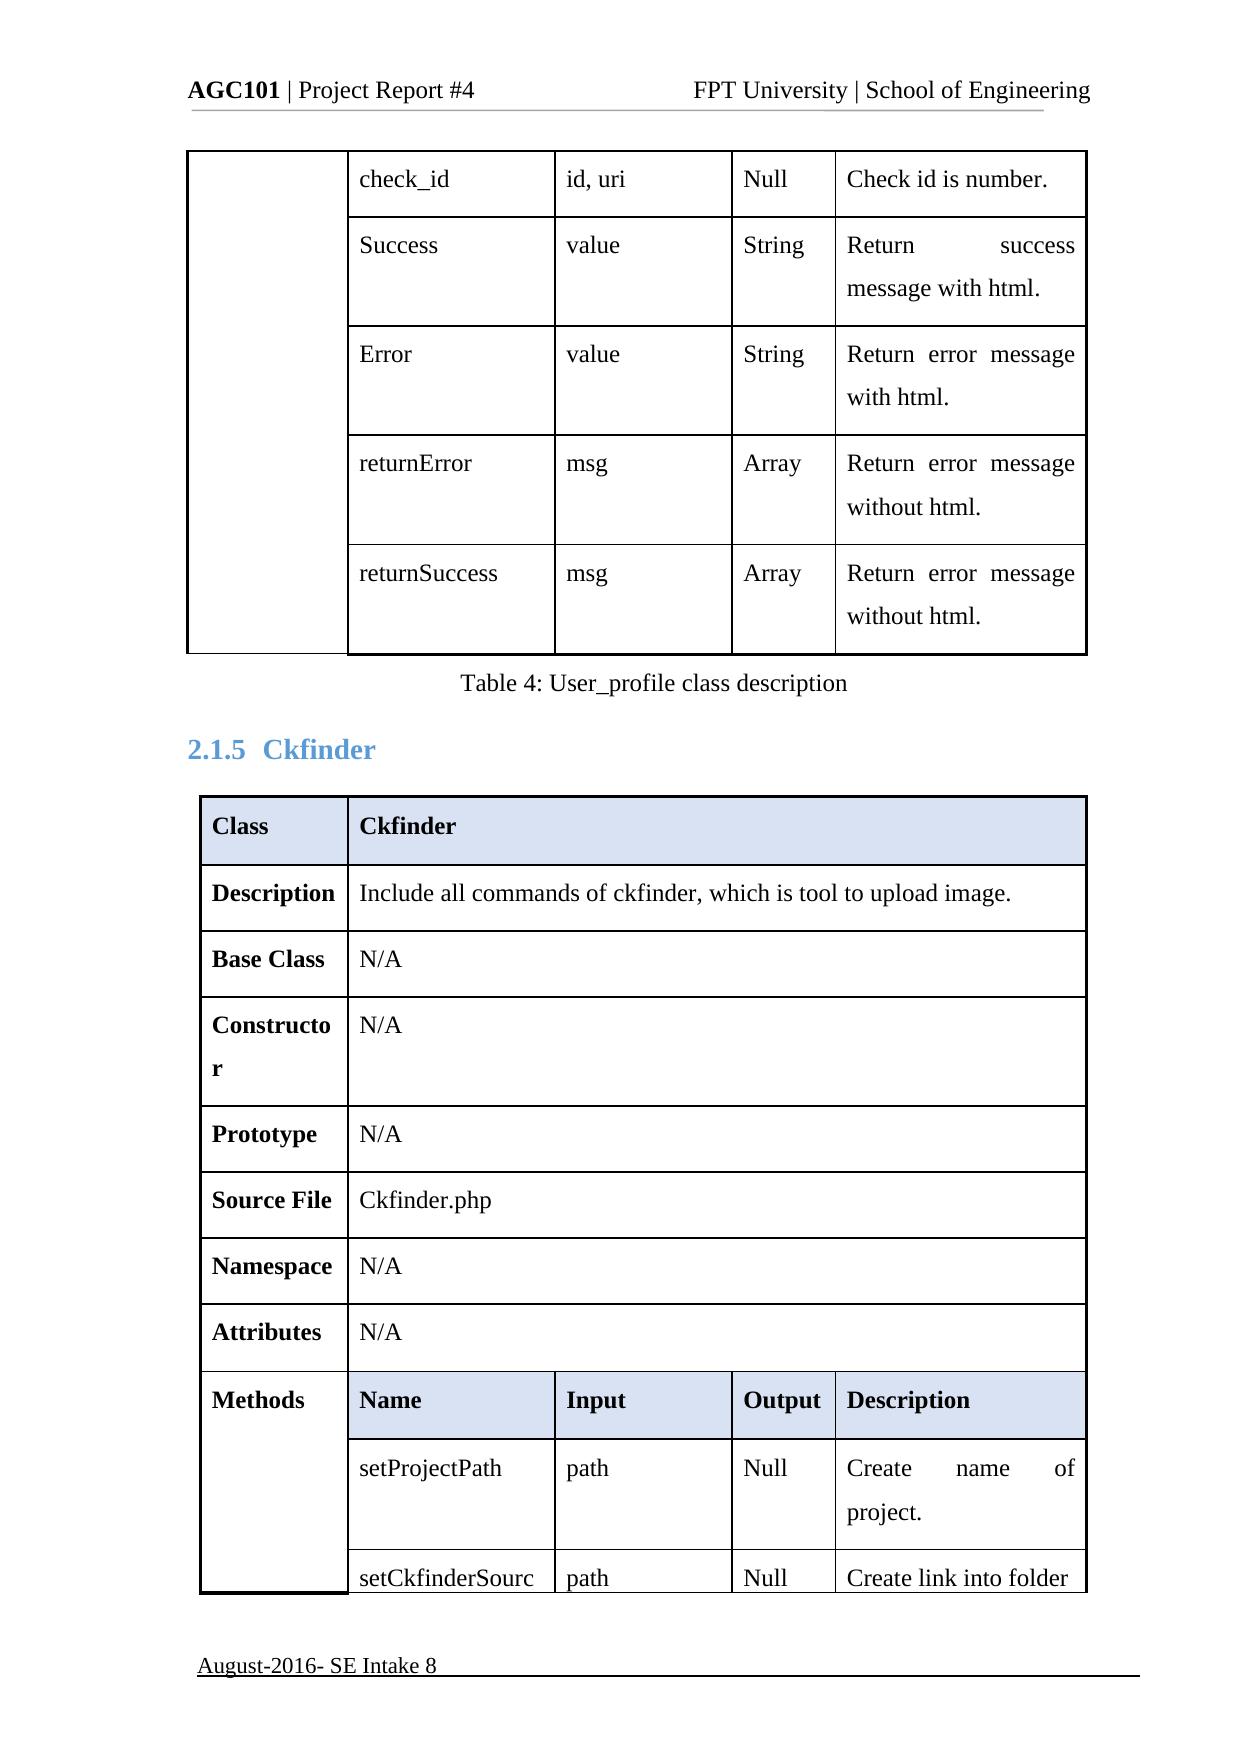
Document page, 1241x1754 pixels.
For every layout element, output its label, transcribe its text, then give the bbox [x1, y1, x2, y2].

table_cell Array [733, 436, 835, 543]
table_cell String [733, 218, 835, 325]
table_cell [349, 1550, 554, 1591]
table_cell String [733, 327, 835, 434]
table_cell Null [733, 1440, 835, 1549]
table_cell Include all commands of ckfinder, which is tool to upload image. [349, 866, 1085, 930]
table_cell value [556, 218, 731, 325]
table_cell Namespace [202, 1239, 347, 1303]
table_cell returnError [349, 436, 554, 543]
table_cell N/A [349, 998, 1085, 1105]
table_cell Success [349, 218, 554, 325]
table_cell msg [556, 436, 731, 543]
table_cell Name [349, 1372, 554, 1438]
table_cell Description [202, 866, 347, 930]
table_cell path [556, 1440, 731, 1549]
table_cell Return success message with html. [836, 218, 1085, 325]
table_cell Source File [202, 1173, 347, 1237]
table_cell N/A [349, 1239, 1085, 1303]
subtitle Ckfinder [187, 732, 1120, 766]
table_cell Description [836, 1372, 1085, 1438]
table_cell Null [733, 1550, 835, 1591]
table_cell Output [733, 1372, 835, 1438]
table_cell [836, 1550, 1085, 1591]
table_header Ckfinder [349, 798, 1085, 864]
table_cell Input [556, 1372, 731, 1438]
text Table 4: User_profile class description [187, 668, 1120, 697]
table_cell Null [733, 152, 835, 216]
table_cell Methods [202, 1372, 347, 1591]
table_cell check_id [349, 152, 554, 216]
table_cell msg [556, 545, 731, 653]
table_cell N/A [349, 1305, 1085, 1371]
table_cell Return error message with html. [836, 327, 1085, 434]
table_cell Attributes [202, 1305, 347, 1371]
table_cell returnSuccess [349, 545, 554, 653]
table_cell Check id is number. [836, 152, 1085, 216]
table_cell id, uri [556, 152, 731, 216]
table_cell setProjectPath [349, 1440, 554, 1549]
table_cell Base Class [202, 932, 347, 996]
table_cell Error [349, 327, 554, 434]
table_cell Array [733, 545, 835, 653]
table_cell Return error message without html. [836, 436, 1085, 543]
table_cell Prototype [202, 1107, 347, 1171]
table_header Class [202, 798, 347, 864]
table_cell Create name of project. [836, 1440, 1085, 1549]
table_cell Return error message without html. [836, 545, 1085, 653]
table_cell path [556, 1550, 731, 1591]
table_cell Constructor [202, 998, 347, 1105]
table_cell N/A [349, 1107, 1085, 1171]
table_cell Ckfinder.php [349, 1173, 1085, 1237]
table_cell N/A [349, 932, 1085, 996]
table_cell value [556, 327, 731, 434]
